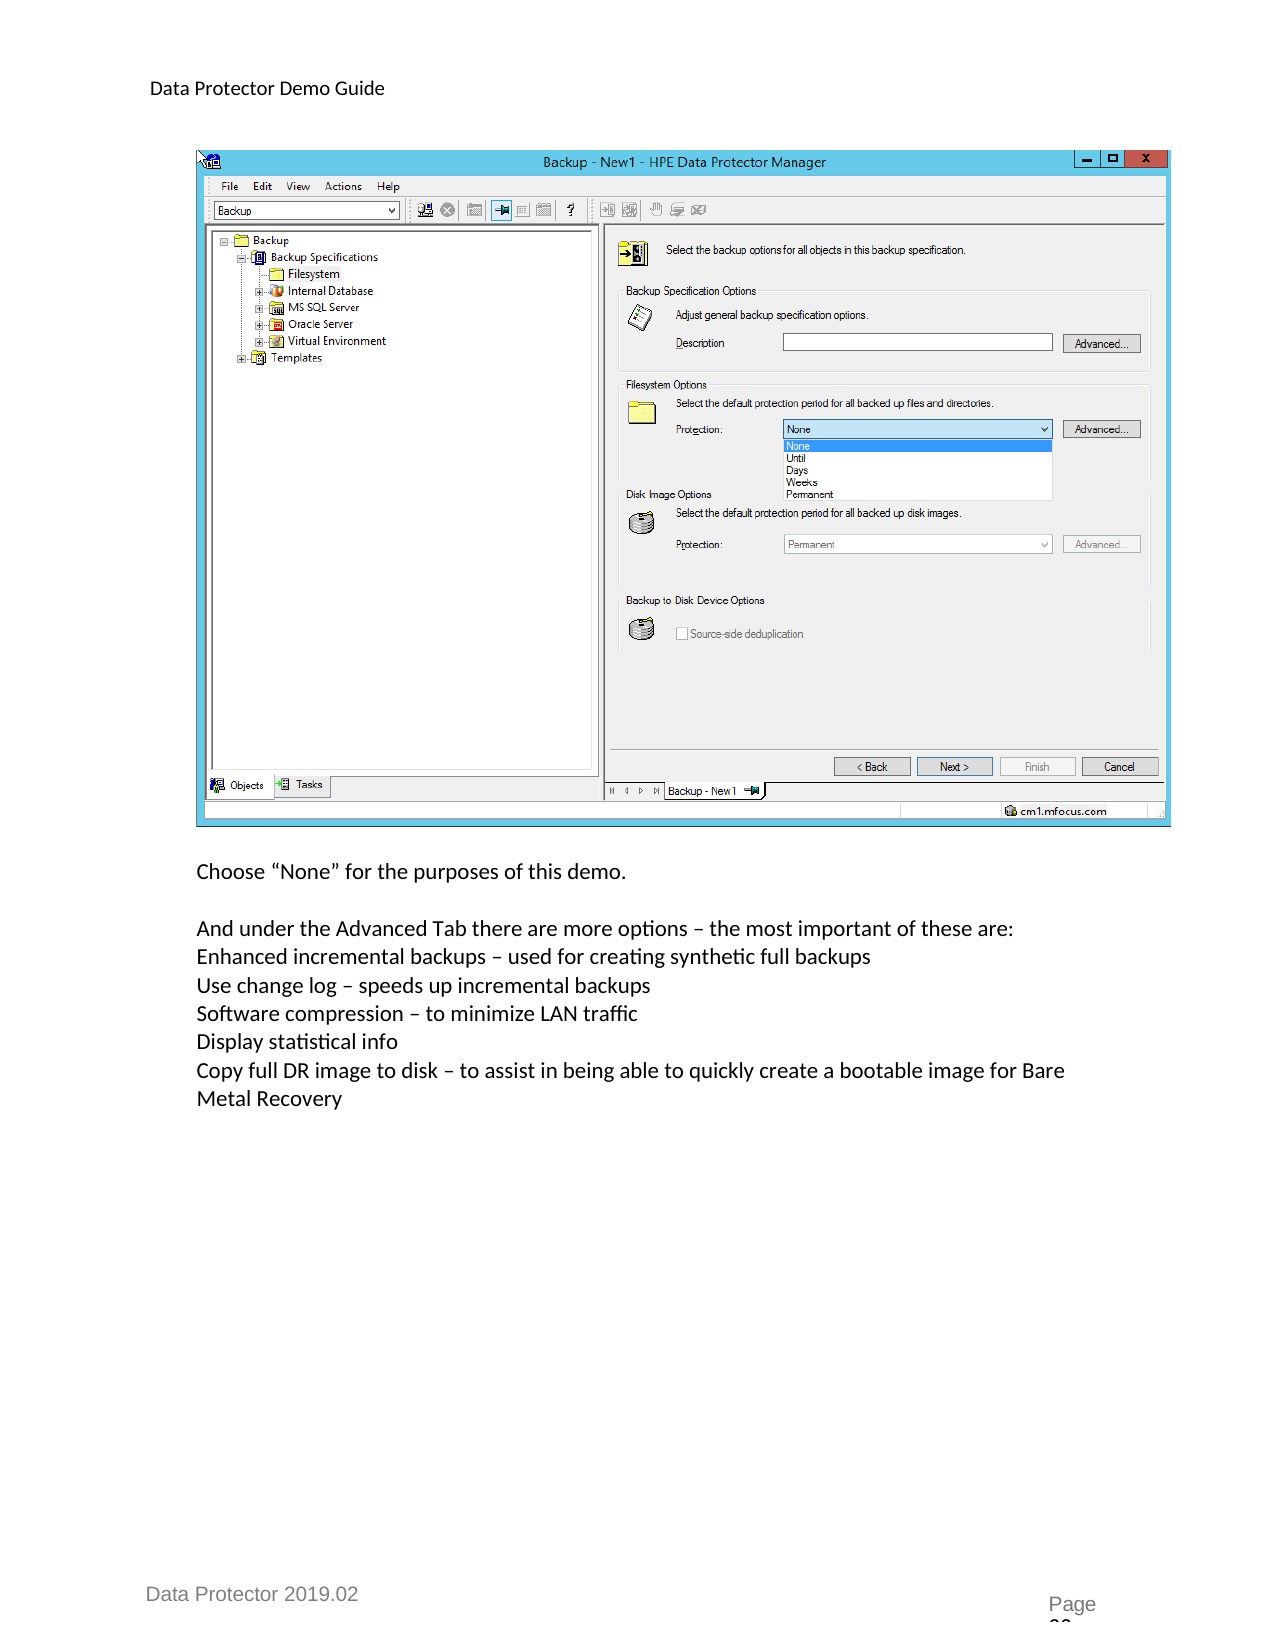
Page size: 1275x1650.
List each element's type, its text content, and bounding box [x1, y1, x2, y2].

text Choose “None” for the purposes of this demo. [196, 857, 1125, 885]
text Display statistical info [196, 1027, 1125, 1055]
text Use change log – speeds up incremental backups [196, 971, 1125, 999]
text And under the Advanced Tab there are more options – the most important of these are: [196, 914, 1125, 942]
text Copy full DR image to disk – to assist in being able to quickly create a bootable image for Bare Metal Recovery [196, 1056, 1125, 1112]
text Software compression – to minimize LAN traffic [196, 999, 1125, 1027]
picture [196, 150, 1172, 827]
text Enhanced incremental backups – used for creating synthetic full backups [196, 942, 1125, 970]
